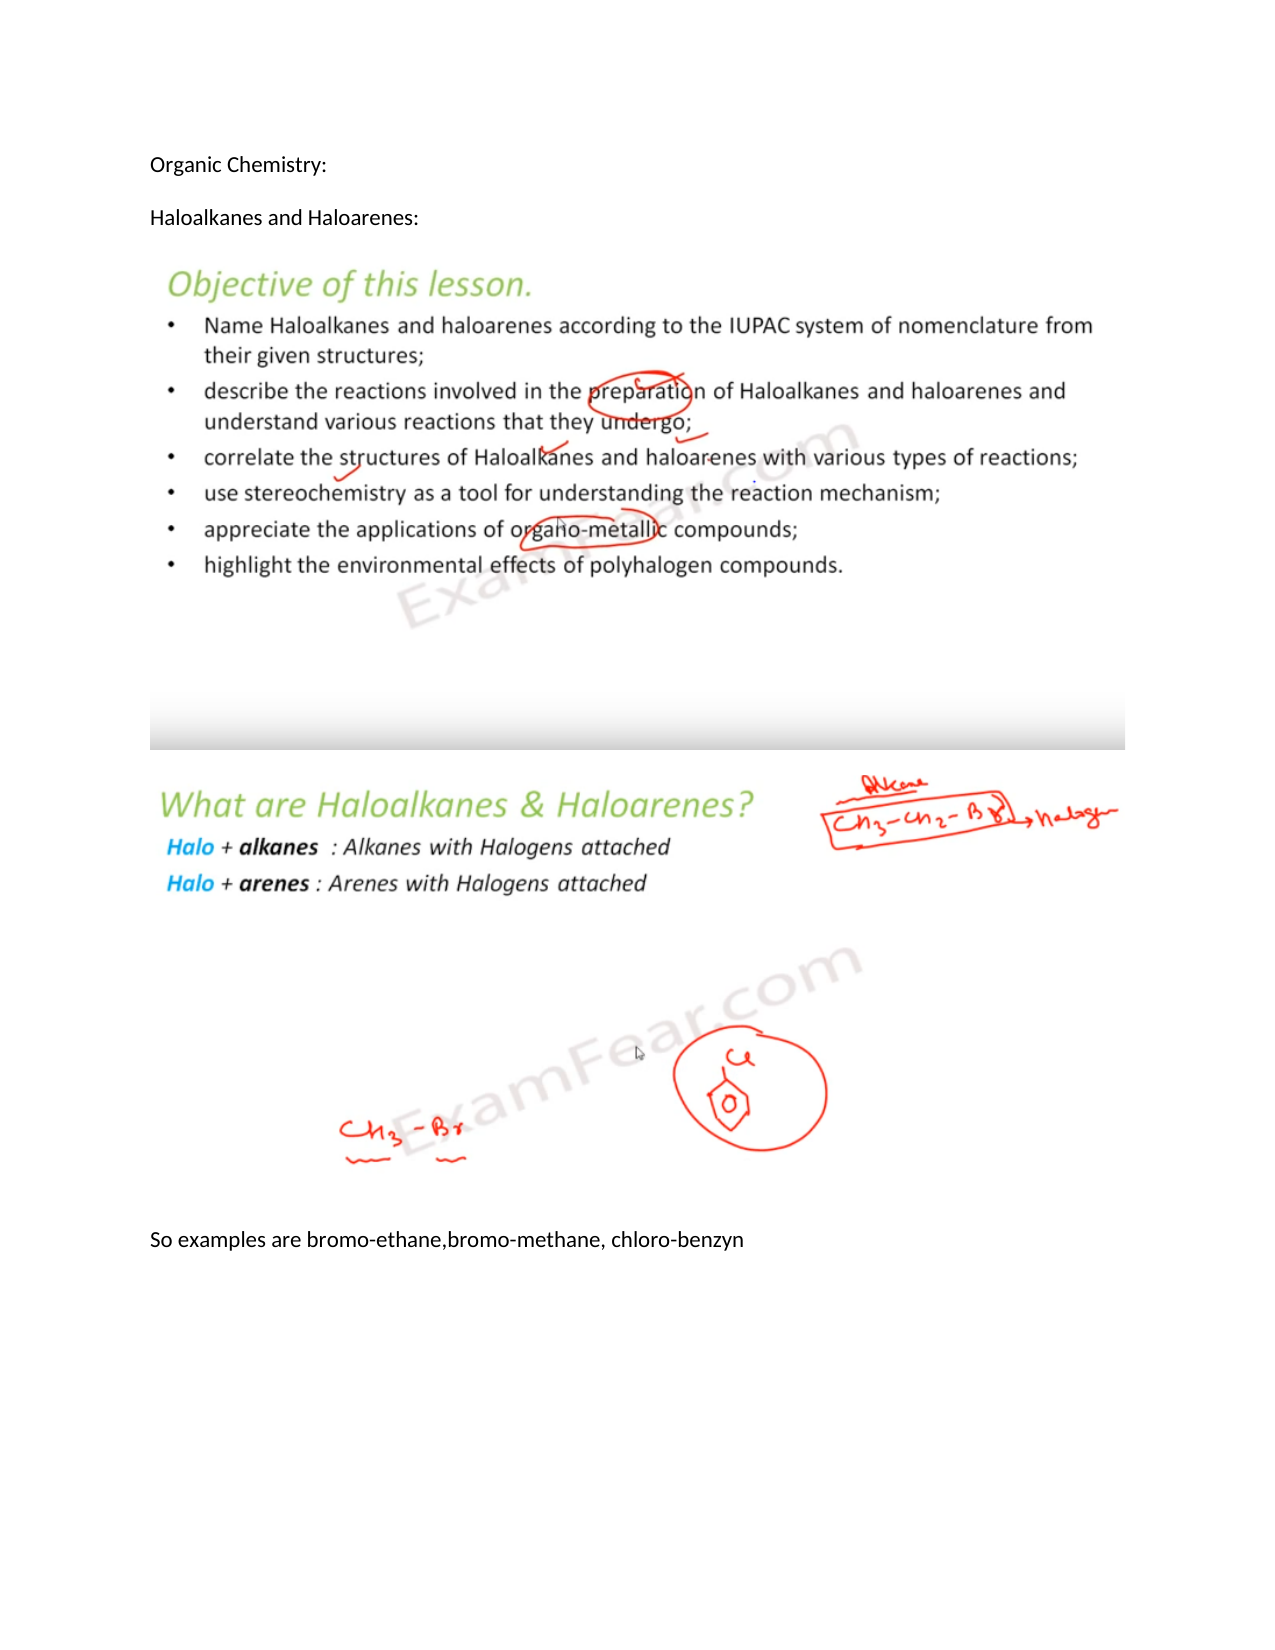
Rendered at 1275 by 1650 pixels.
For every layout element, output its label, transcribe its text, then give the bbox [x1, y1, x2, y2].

text Haloalkanes and Haloarenes: [150, 203, 1125, 231]
text Organic Chemistry: [150, 150, 1125, 178]
picture [150, 256, 1125, 750]
text So examples are bromo-ethane,bromo-methane, chloro-benzyn [150, 1225, 1125, 1253]
picture [150, 775, 1125, 1200]
